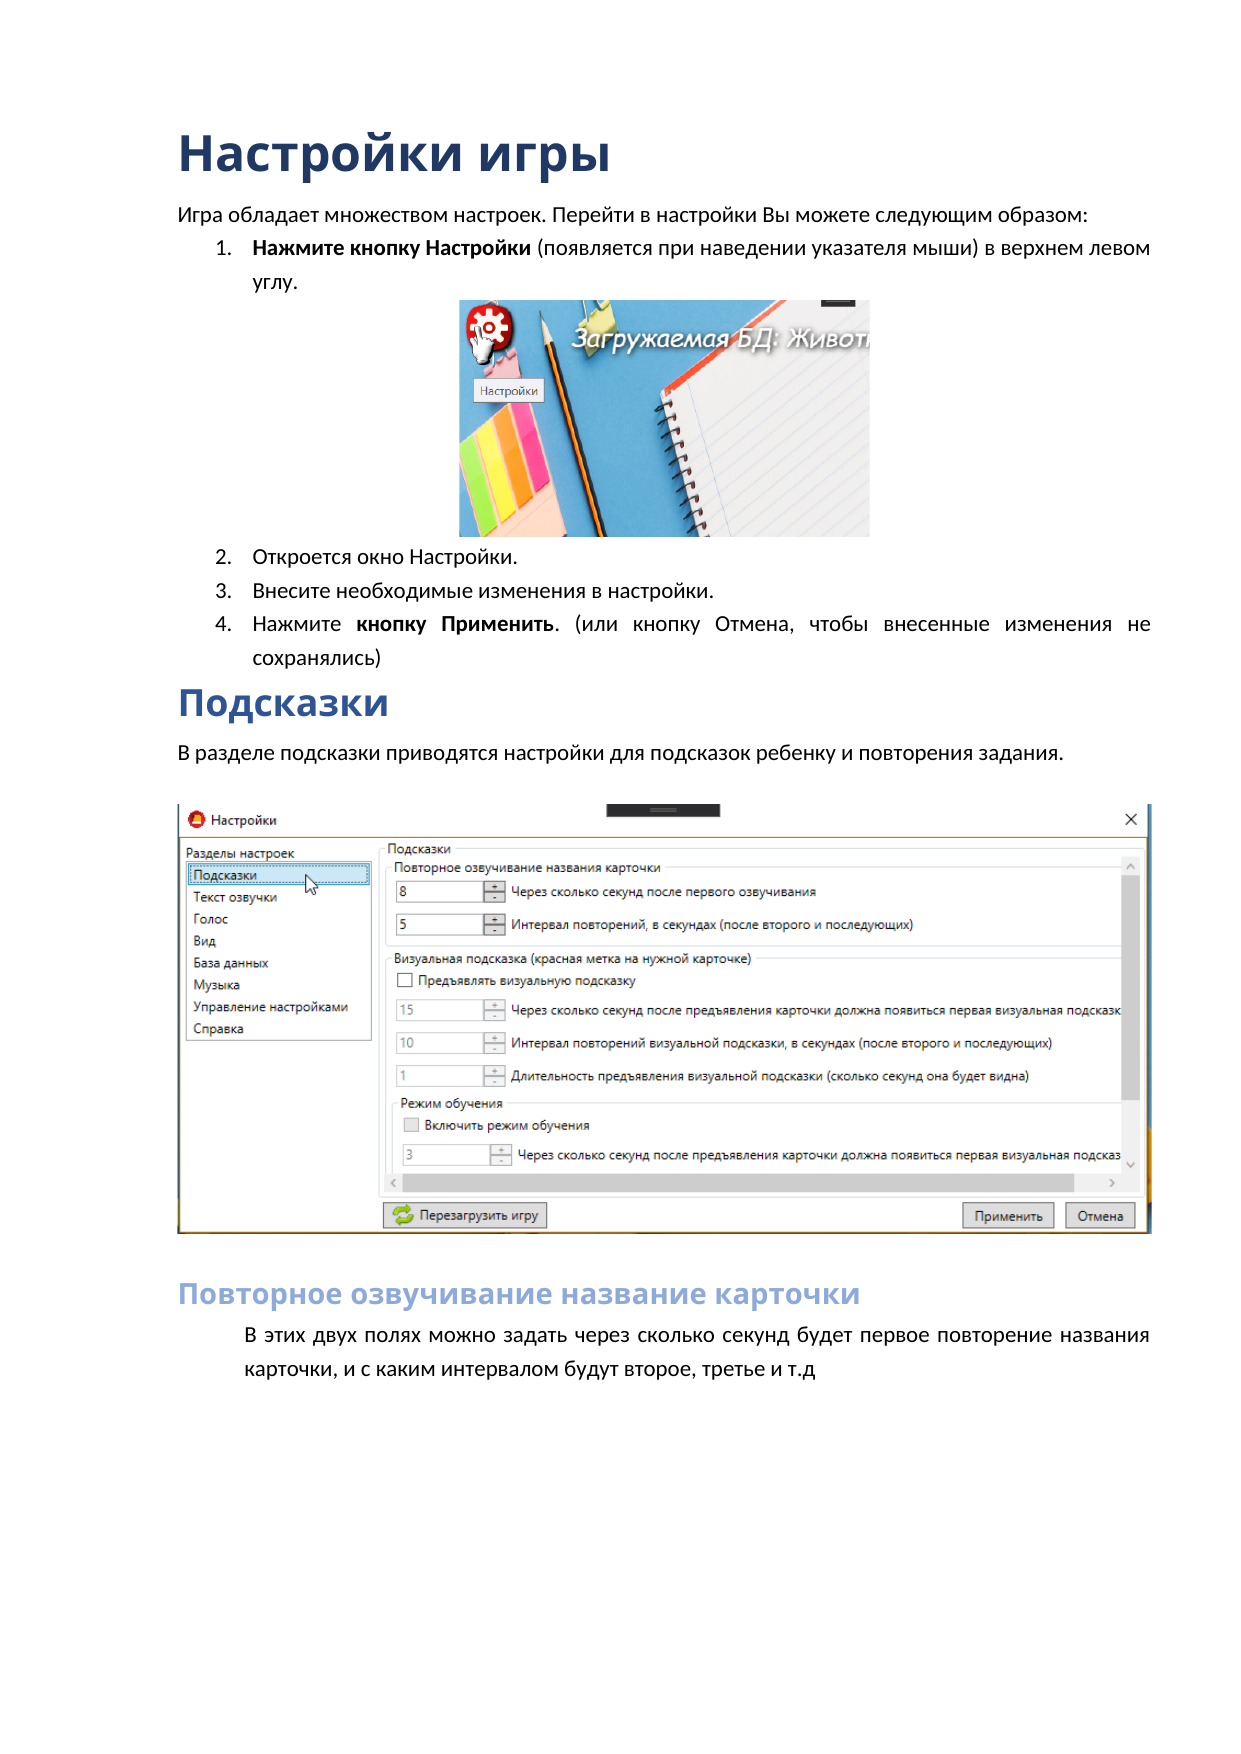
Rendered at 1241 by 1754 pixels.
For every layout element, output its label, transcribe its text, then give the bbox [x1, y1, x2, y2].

list Внесите необходимые изменения в настройки. [215, 576, 1152, 604]
picture [177, 804, 1152, 1234]
subtitle Настройки игры [177, 118, 1152, 186]
list В этих двух полях можно задать через сколько секунд будет первое повторение названия карточки, и с каким интервалом будут второе, третье и т.д [244, 1321, 1152, 1382]
text В разделе подсказки приводятся настройки для подсказок ребенку и повторения задания. [177, 738, 1152, 766]
list Откроется окно Настройки. [215, 542, 1152, 570]
text Игра обладает множеством настроек. Перейти в настройки Вы можете следующим образом: [177, 200, 1152, 228]
list Нажмите кнопку Применить. (или кнопку Отмена, чтобы внесенные изменения не сохранялись) [215, 609, 1152, 671]
subtitle Повторное озвучивание название карточки [177, 1273, 1152, 1313]
list Нажмите кнопку Настройки (появляется при наведении указателя мыши) в верхнем левом углу. [215, 233, 1152, 295]
subtitle Подсказки [177, 676, 1152, 727]
picture [459, 300, 870, 537]
